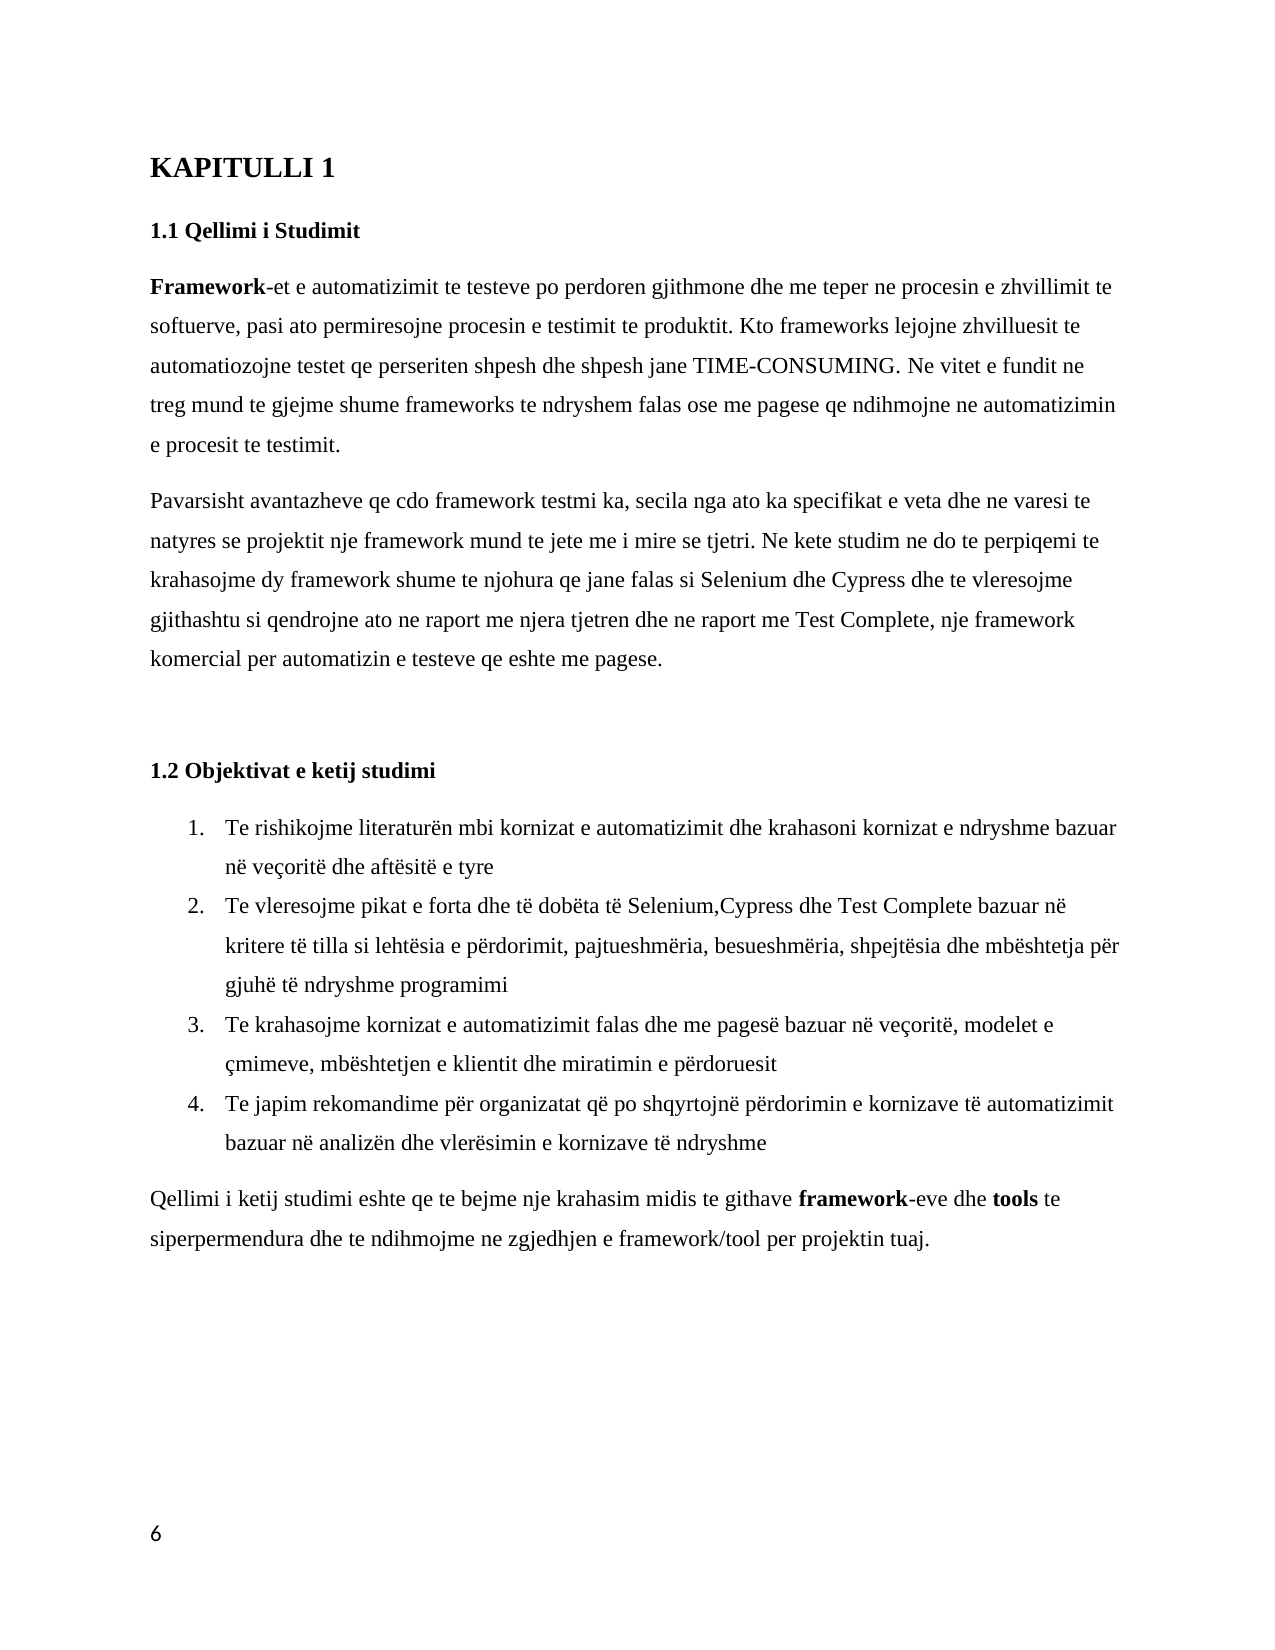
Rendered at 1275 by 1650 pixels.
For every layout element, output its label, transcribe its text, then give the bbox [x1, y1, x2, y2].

list Te vleresojme pikat e forta dhe të dobëta të Selenium,Cypress dhe Test Complete bazuar në kritere të tilla si lehtësia e përdorimit, pajtueshmëria, besueshmëria, shpejtësia dhe mbështetja për gjuhë të ndryshme programimi [187, 892, 1125, 998]
list Te japim rekomandime për organizatat që po shqyrtojnë përdorimin e kornizave të automatizimit bazuar në analizën dhe vlerësimin e kornizave të ndryshme [187, 1090, 1125, 1156]
text Framework-et e automatizimit te testeve po perdoren gjithmone dhe me teper ne procesin e zhvillimit te softuerve, pasi ato permiresojne procesin e testimit te produktit. Kto frameworks lejojne zhvilluesit te automatiozojne testet qe perseriten shpesh dhe shpesh jane TIME-CONSUMING. Ne vitet e fundit ne treg mund te gjejme shume frameworks te ndryshem falas ose me pagese qe ndihmojne ne automatizimin e procesit te testimit. [150, 273, 1125, 457]
list Te rishikojme literaturën mbi kornizat e automatizimit dhe krahasoni kornizat e ndryshme bazuar në veçoritë dhe aftësitë e tyre [187, 813, 1125, 879]
text 1.1 Qellimi i Studimit [150, 217, 1125, 243]
text KAPITULLI 1 [150, 150, 1125, 183]
text 1.2 Objektivat e ketij studimi [150, 757, 1125, 784]
text Qellimi i ketij studimi eshte qe te bejme nje krahasim midis te githave framework-eve dhe tools te siperpermendura dhe te ndihmojme ne zgjedhjen e framework/tool per projektin tuaj. [150, 1186, 1125, 1251]
list Te krahasojme kornizat e automatizimit falas dhe me pagesë bazuar në veçoritë, modelet e çmimeve, mbështetjen e klientit dhe miratimin e përdoruesit [187, 1011, 1125, 1077]
text Pavarsisht avantazheve qe cdo framework testmi ka, secila nga ato ka specifikat e veta dhe ne varesi te natyres se projektit nje framework mund te jete me i mire se tjetri. Ne kete studim ne do te perpiqemi te krahasojme dy framework shume te njohura qe jane falas si Selenium dhe Cypress dhe te vleresojme gjithashtu si qendrojne ato ne raport me njera tjetren dhe ne raport me Test Complete, nje framework komercial per automatizin e testeve qe eshte me pagese. [150, 487, 1125, 671]
